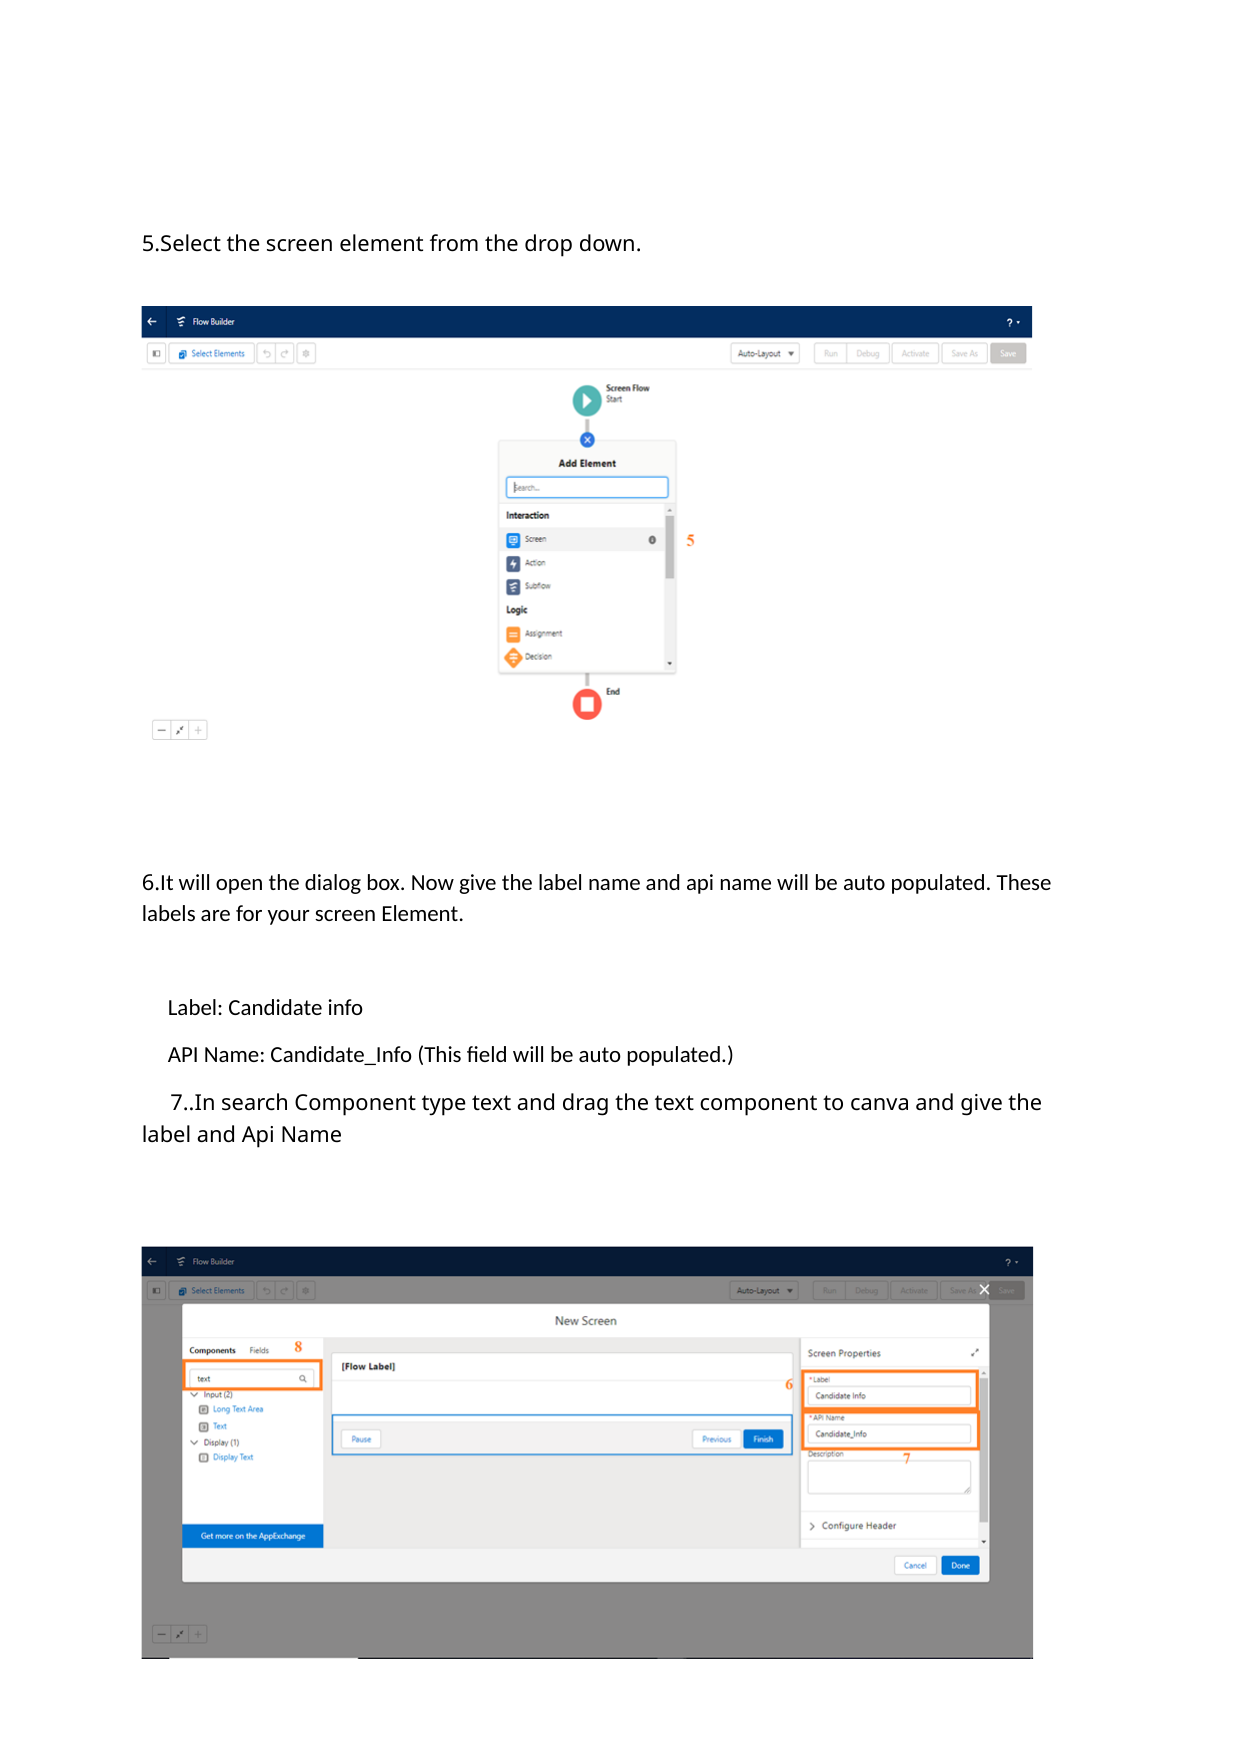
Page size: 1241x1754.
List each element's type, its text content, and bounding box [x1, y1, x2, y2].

picture [141, 1246, 1034, 1659]
text 7..In search Component type text and drag the text component to canva and give the label and Api Name [142, 1087, 1081, 1148]
picture [141, 306, 1033, 740]
text API Name: Candidate_Info (This field will be auto populated.) [142, 1040, 1081, 1068]
text 6.It will open the dialog box. Now give the label name and api name will be auto populated. These labels are for your screen Element. [142, 867, 1081, 927]
text 5.Select the screen element from the drop down. [142, 228, 1081, 288]
text Label: Candidate info [142, 993, 1081, 1021]
